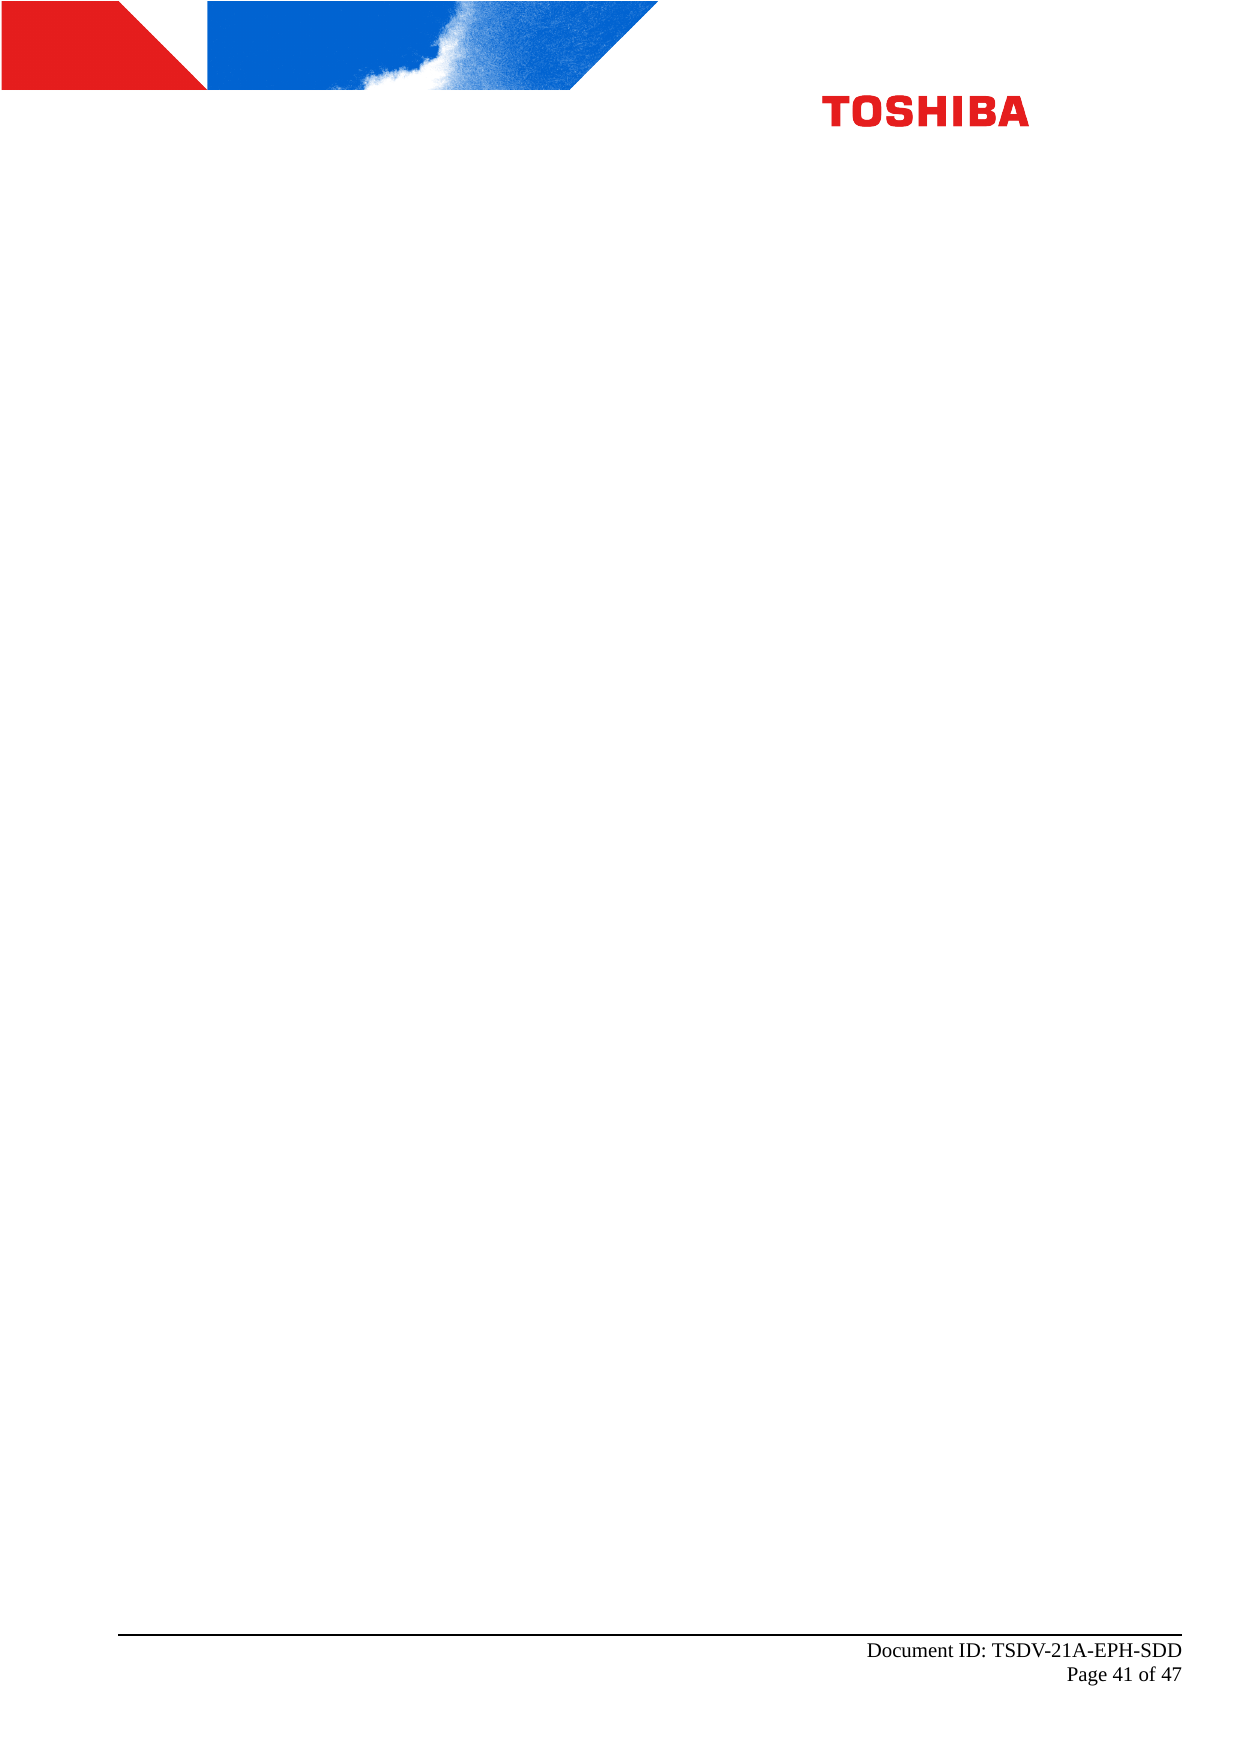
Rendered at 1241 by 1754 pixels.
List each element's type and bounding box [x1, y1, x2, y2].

picture [1, 1, 1241, 149]
